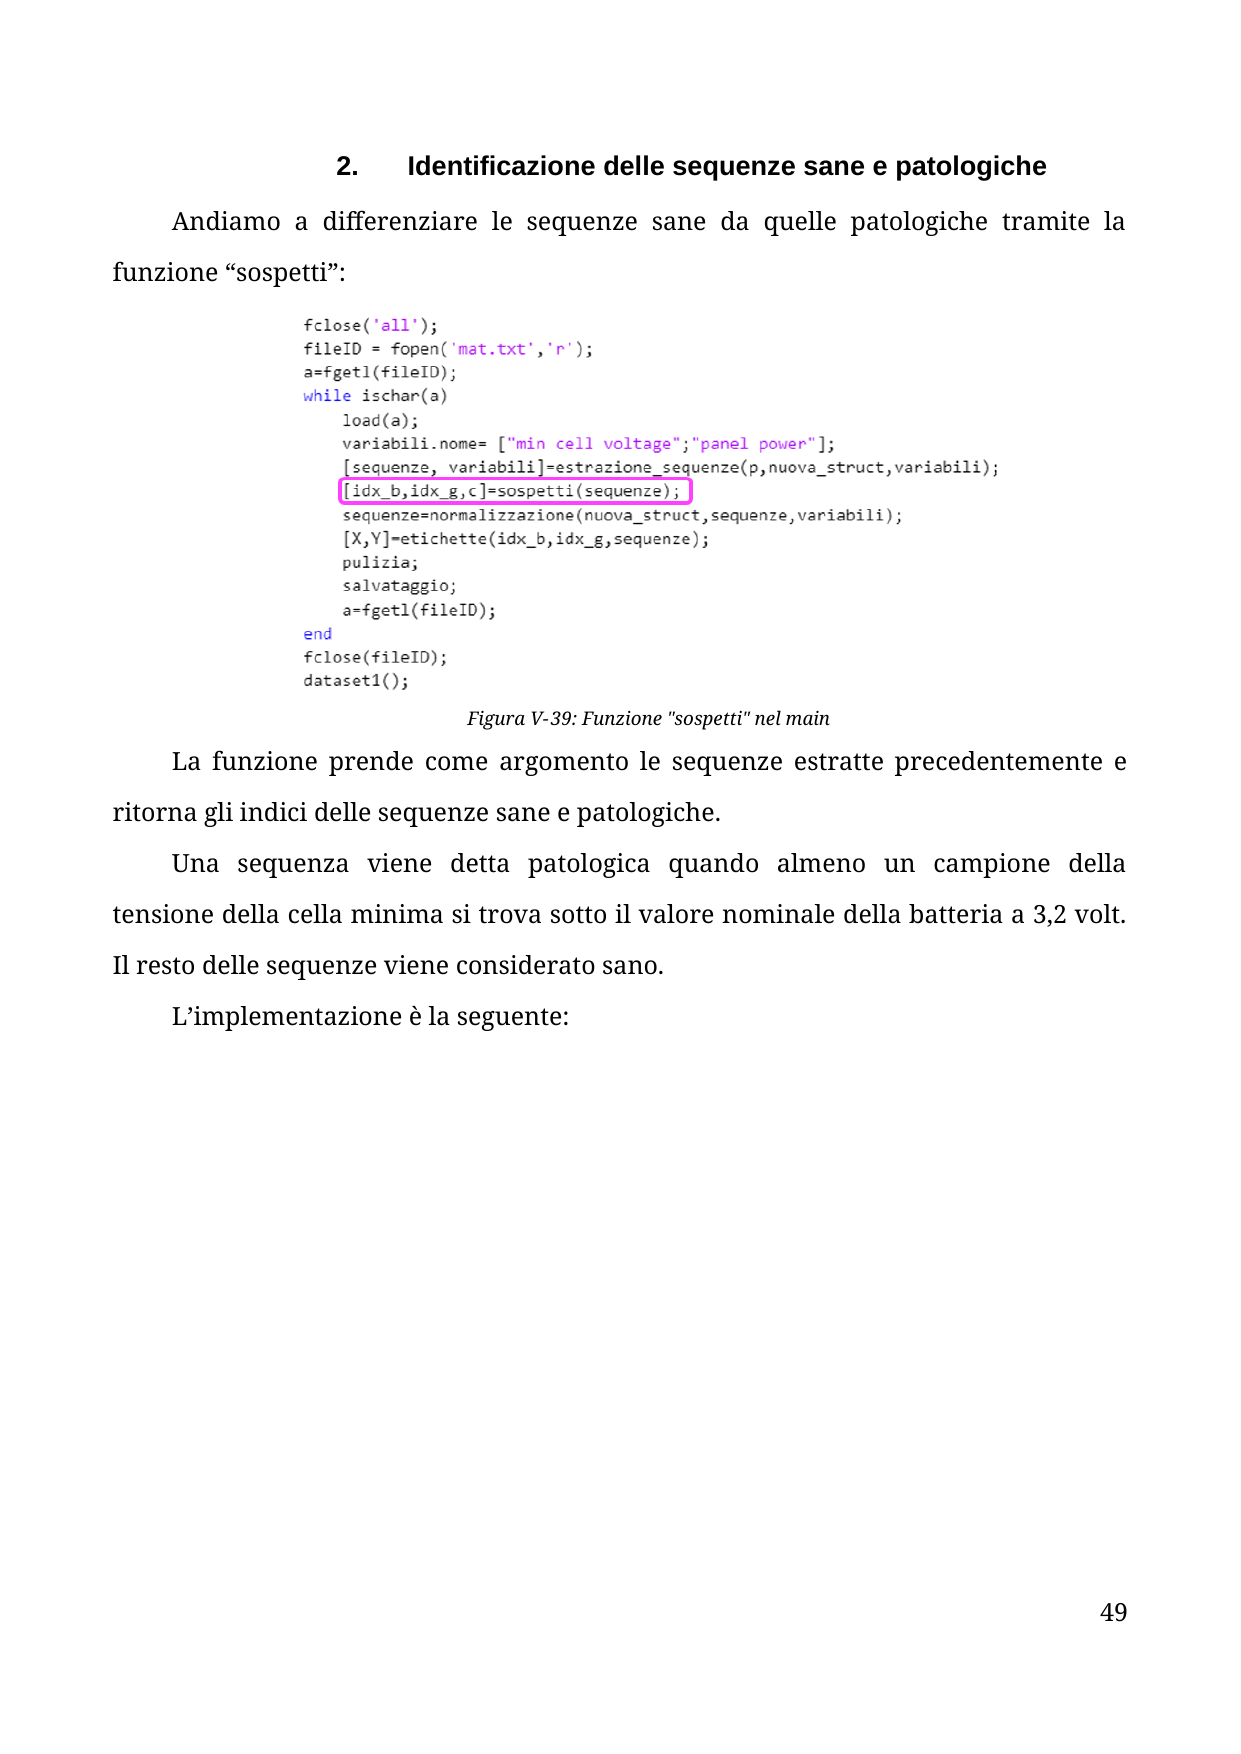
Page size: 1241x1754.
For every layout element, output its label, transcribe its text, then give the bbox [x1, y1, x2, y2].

text L’implementazione è la seguente: [112, 999, 1128, 1033]
subtitle Identificazione delle sequenze sane e patologiche [262, 150, 1128, 181]
text La funzione prende come argomento le sequenze estratte precedentemente e ritorna gli indici delle sequenze sane e patologiche. [112, 744, 1128, 829]
text Una sequenza viene detta patologica quando almeno un campione della tensione della cella minima si trova sotto il valore nominale della batteria a 3,2 volt. Il resto delle sequenze viene considerato sano. [112, 846, 1128, 982]
text Andiamo a differenziare le sequenze sane da quelle patologiche tramite la funzione “sospetti”: [112, 203, 1128, 288]
picture [294, 305, 1005, 693]
